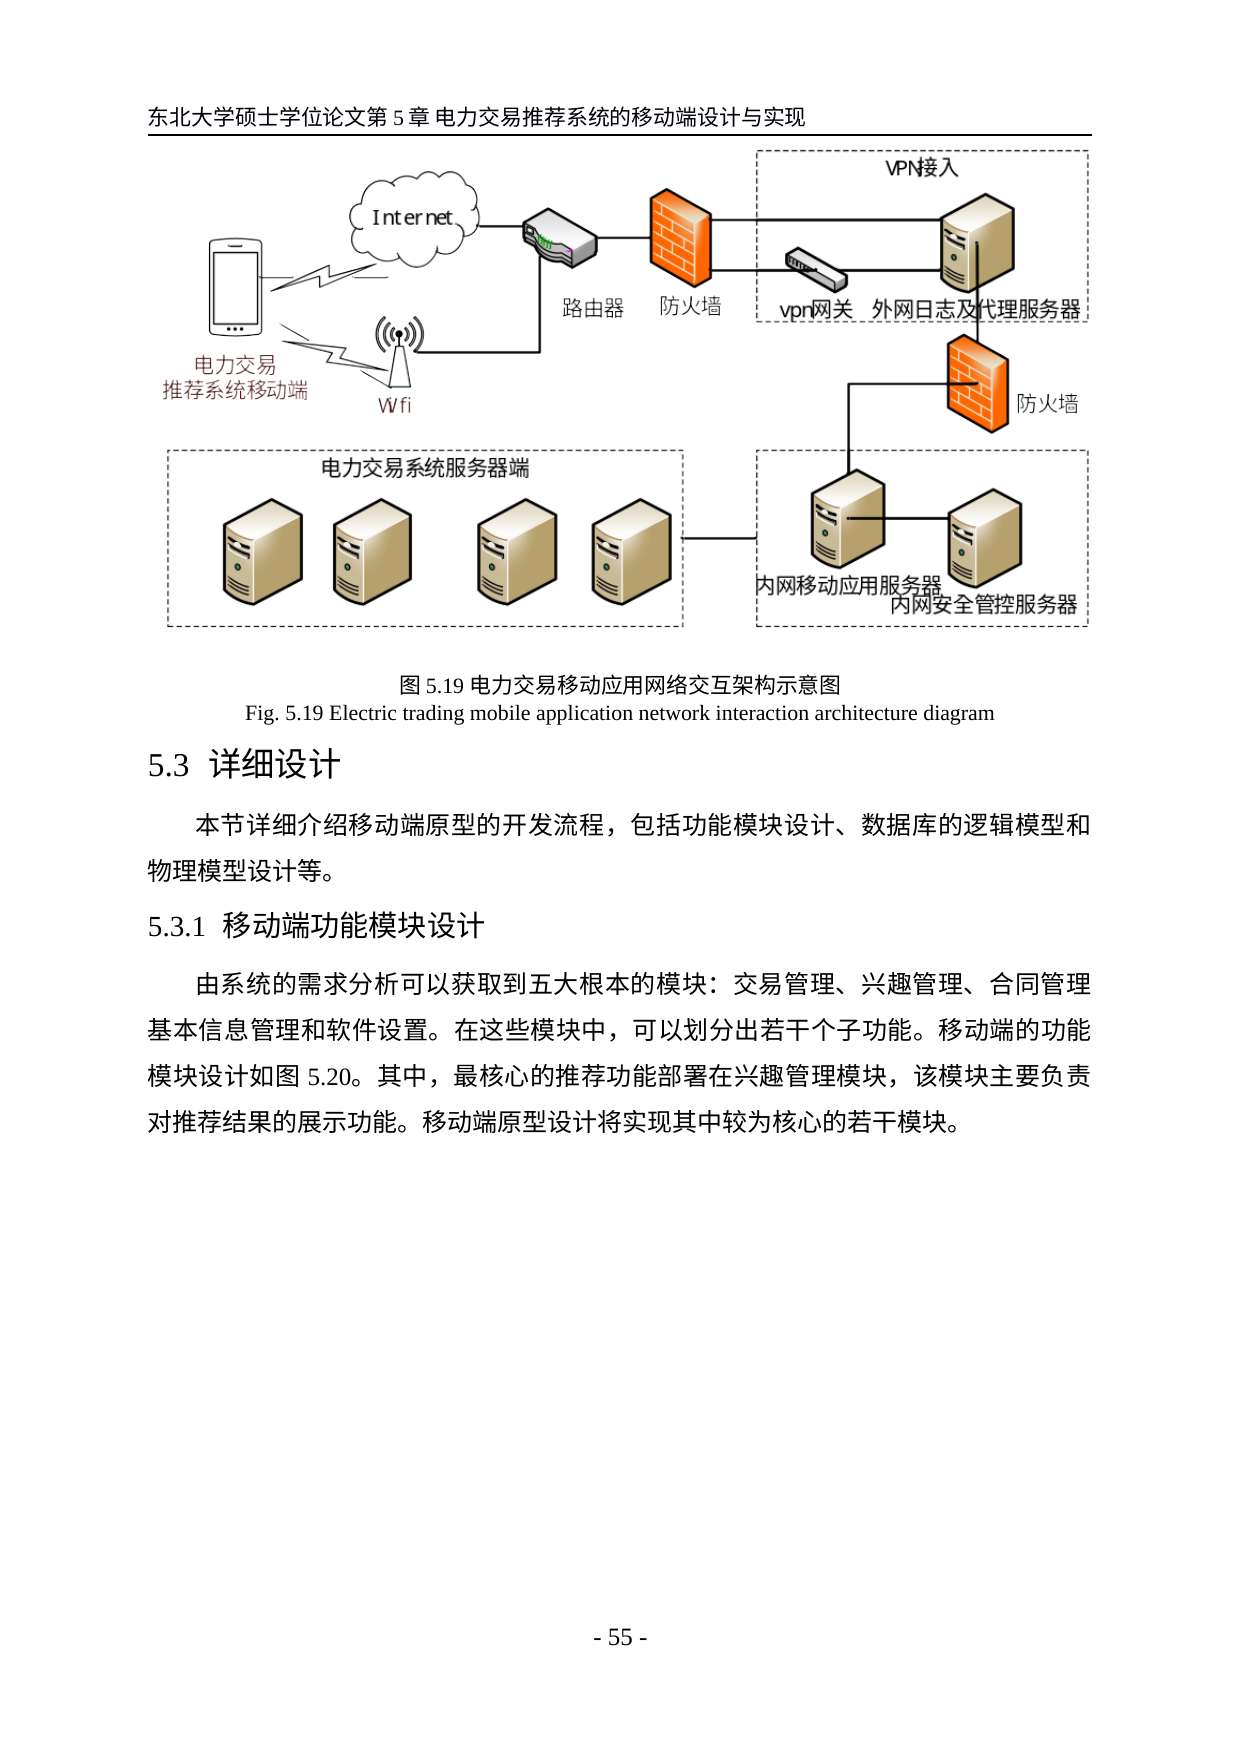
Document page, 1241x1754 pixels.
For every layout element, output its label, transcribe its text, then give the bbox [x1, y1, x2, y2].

subtitle 移动端功能模块设计 [148, 902, 1092, 944]
text 本节详细介绍移动端原型的开发流程，包括功能模块设计、数据库的逻辑模型和物理模型设计等。 [148, 798, 1092, 890]
subtitle 详细设计 [148, 737, 1092, 786]
